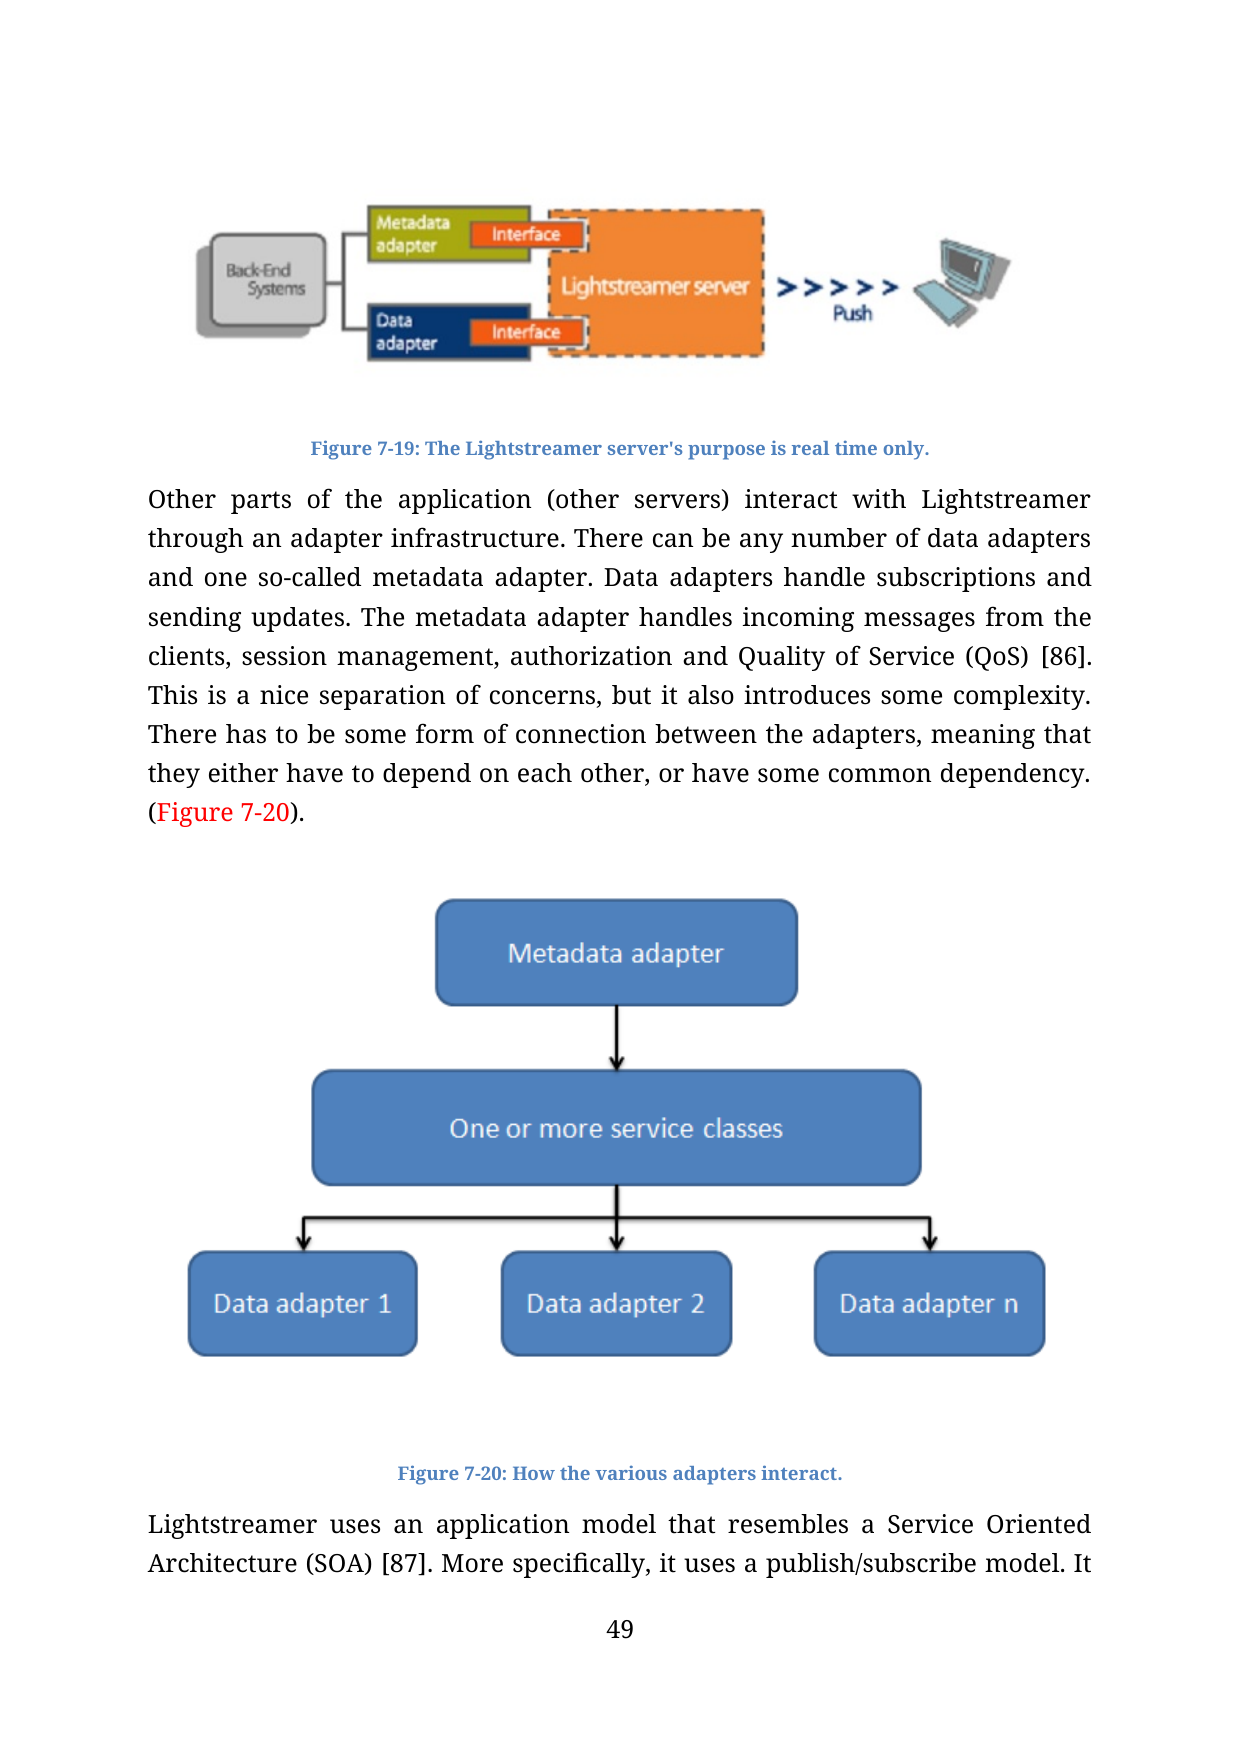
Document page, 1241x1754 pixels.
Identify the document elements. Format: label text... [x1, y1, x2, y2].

picture [147, 147, 1093, 410]
picture [152, 855, 1088, 1435]
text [148, 1506, 1092, 1580]
